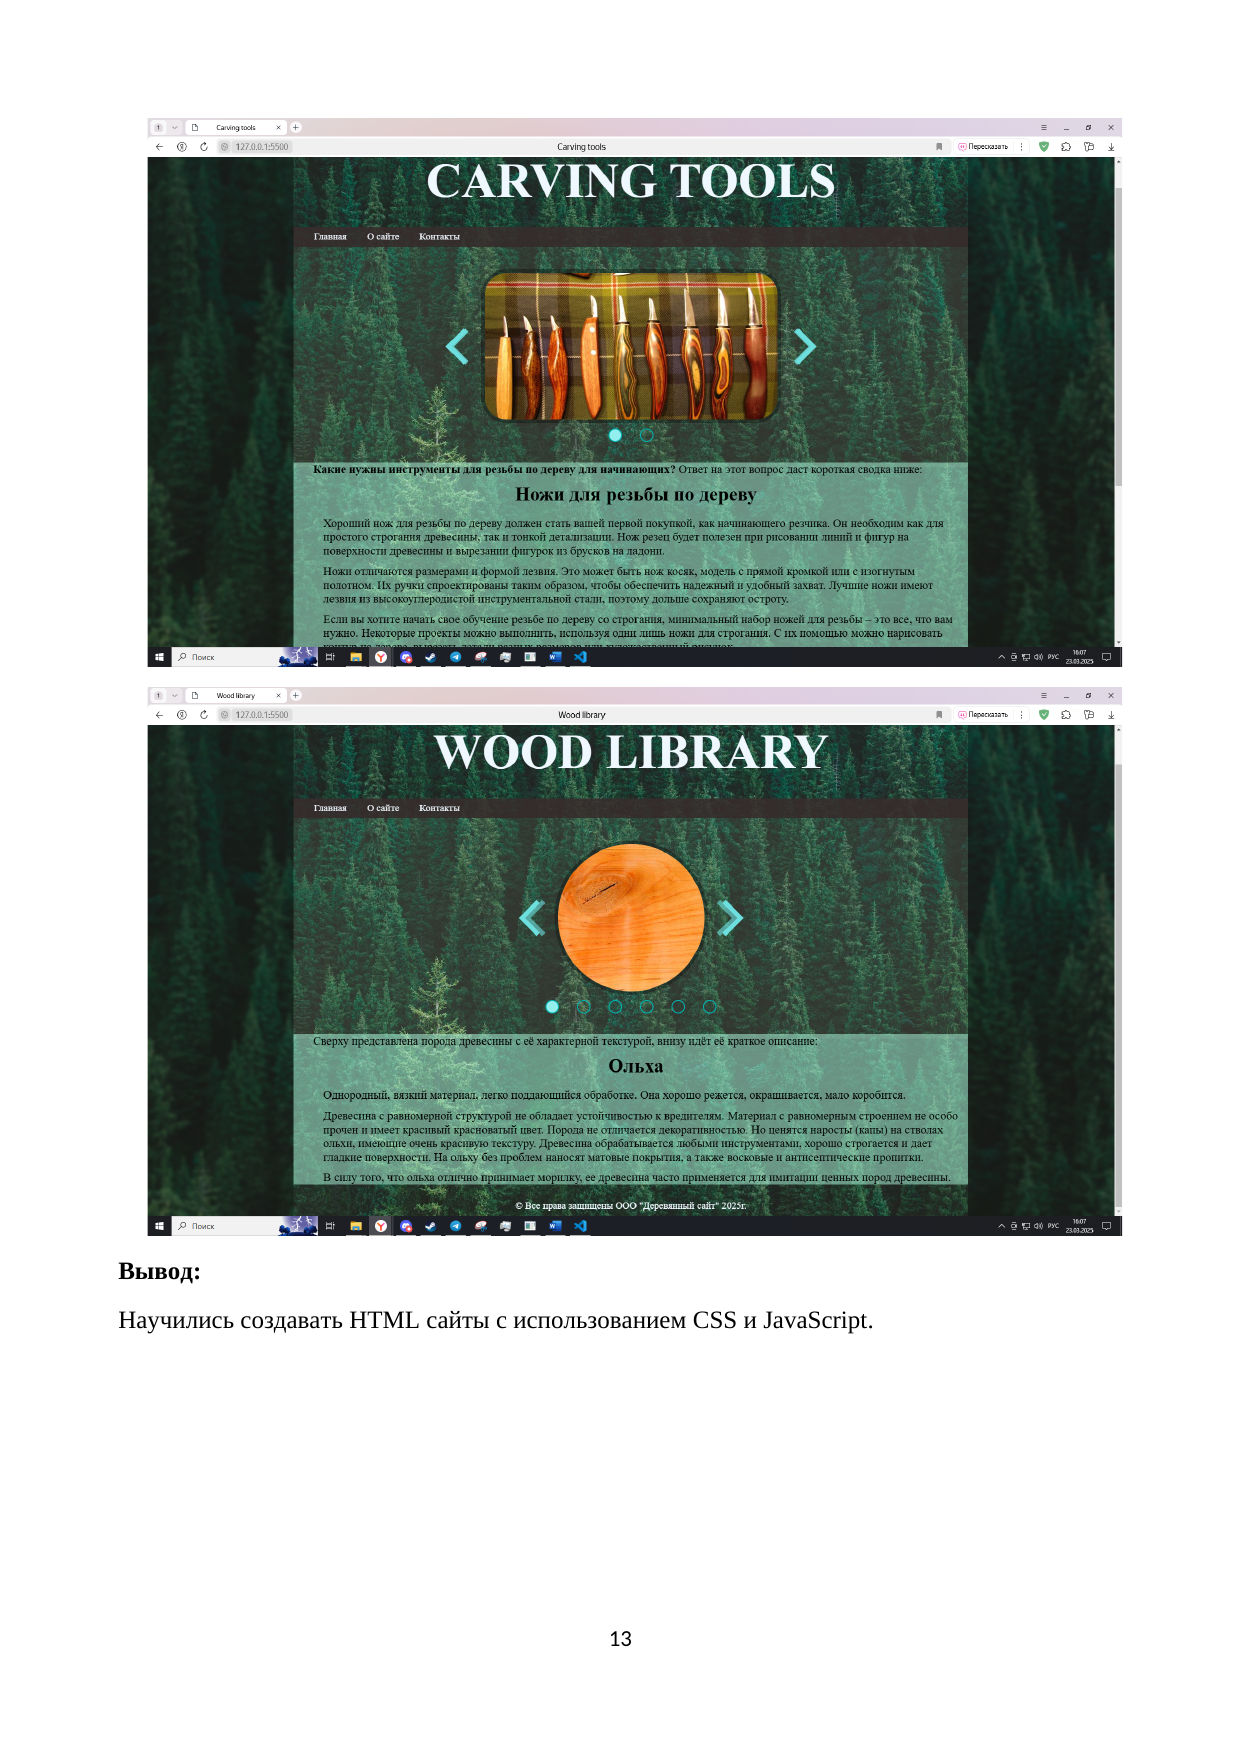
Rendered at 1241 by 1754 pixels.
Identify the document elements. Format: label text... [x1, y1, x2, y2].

picture [147, 118, 1123, 667]
picture [147, 687, 1123, 1236]
text Научились создавать HTML сайты с использованием CSS и JavaScript. [118, 1306, 1152, 1334]
text Вывод: [118, 1256, 1152, 1285]
